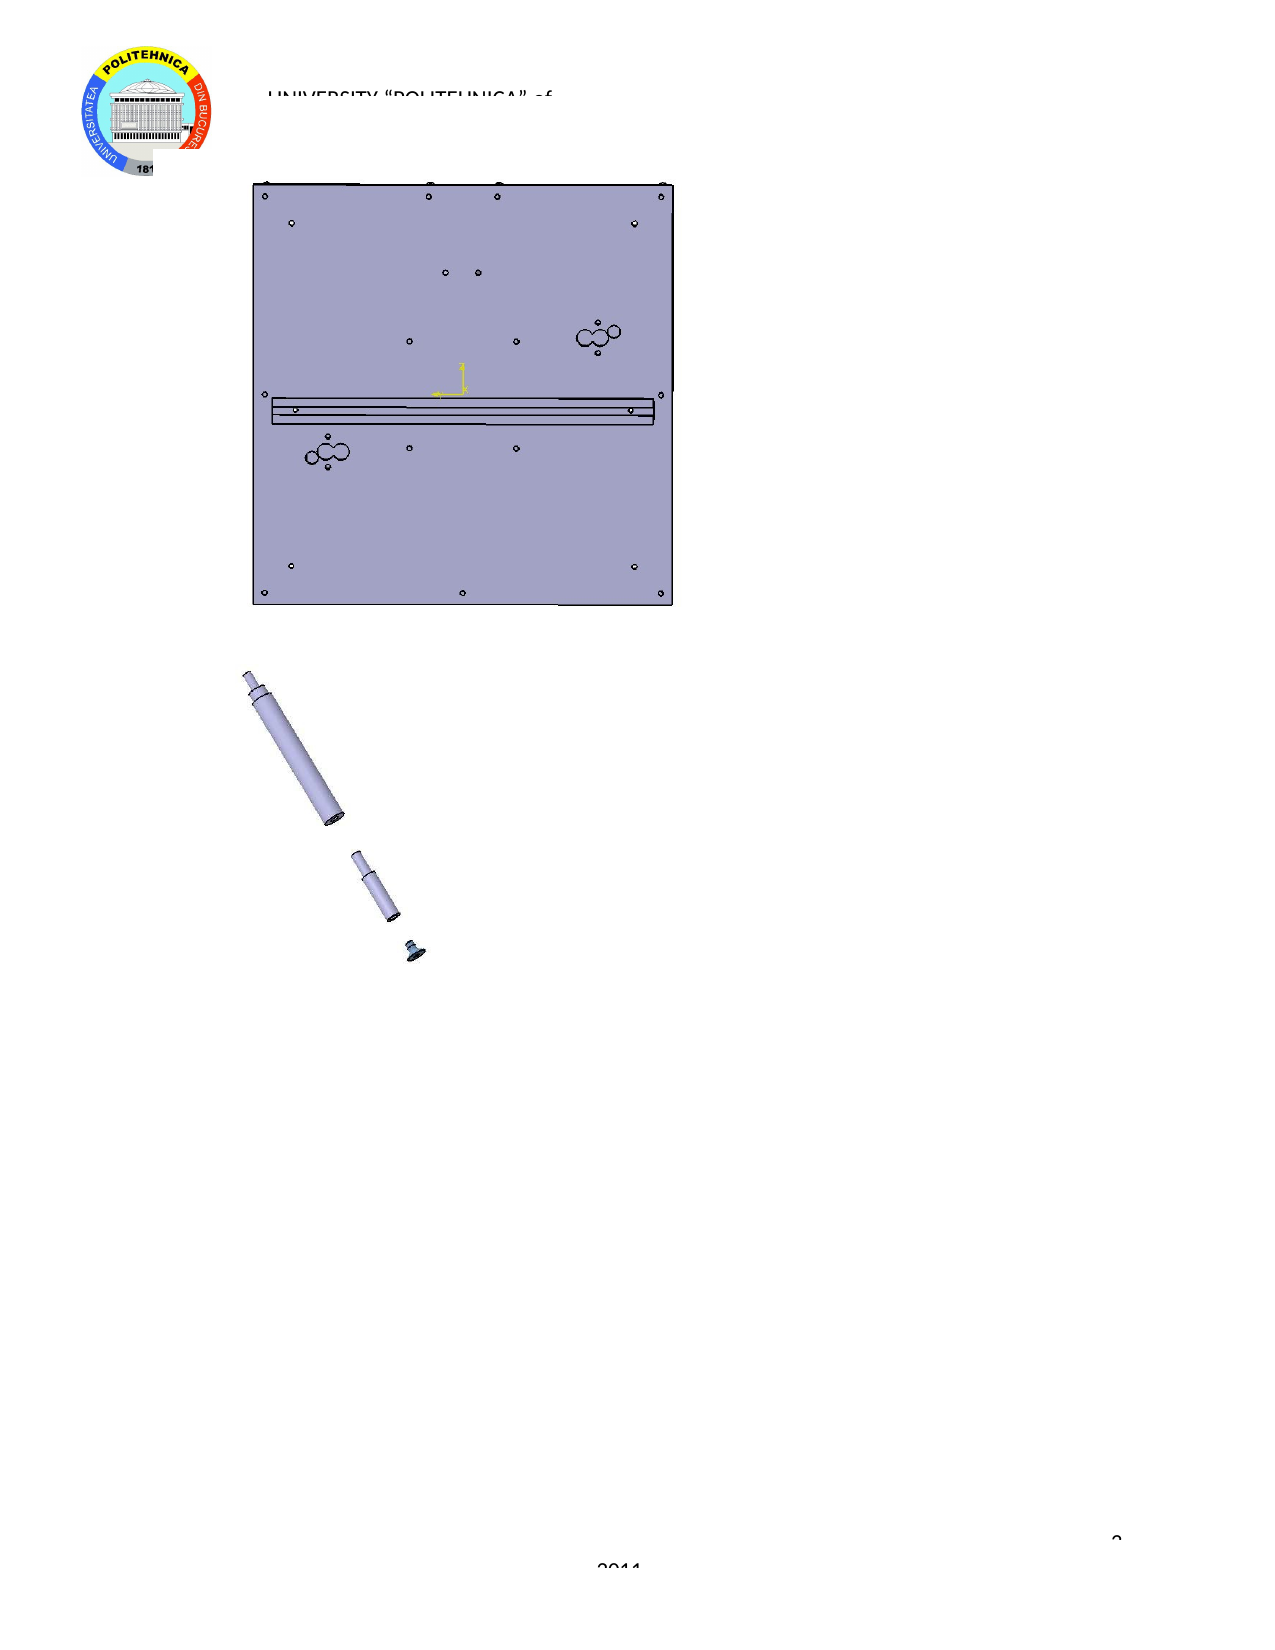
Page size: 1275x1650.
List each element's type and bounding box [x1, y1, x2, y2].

picture [235, 664, 431, 964]
picture [81, 46, 810, 607]
